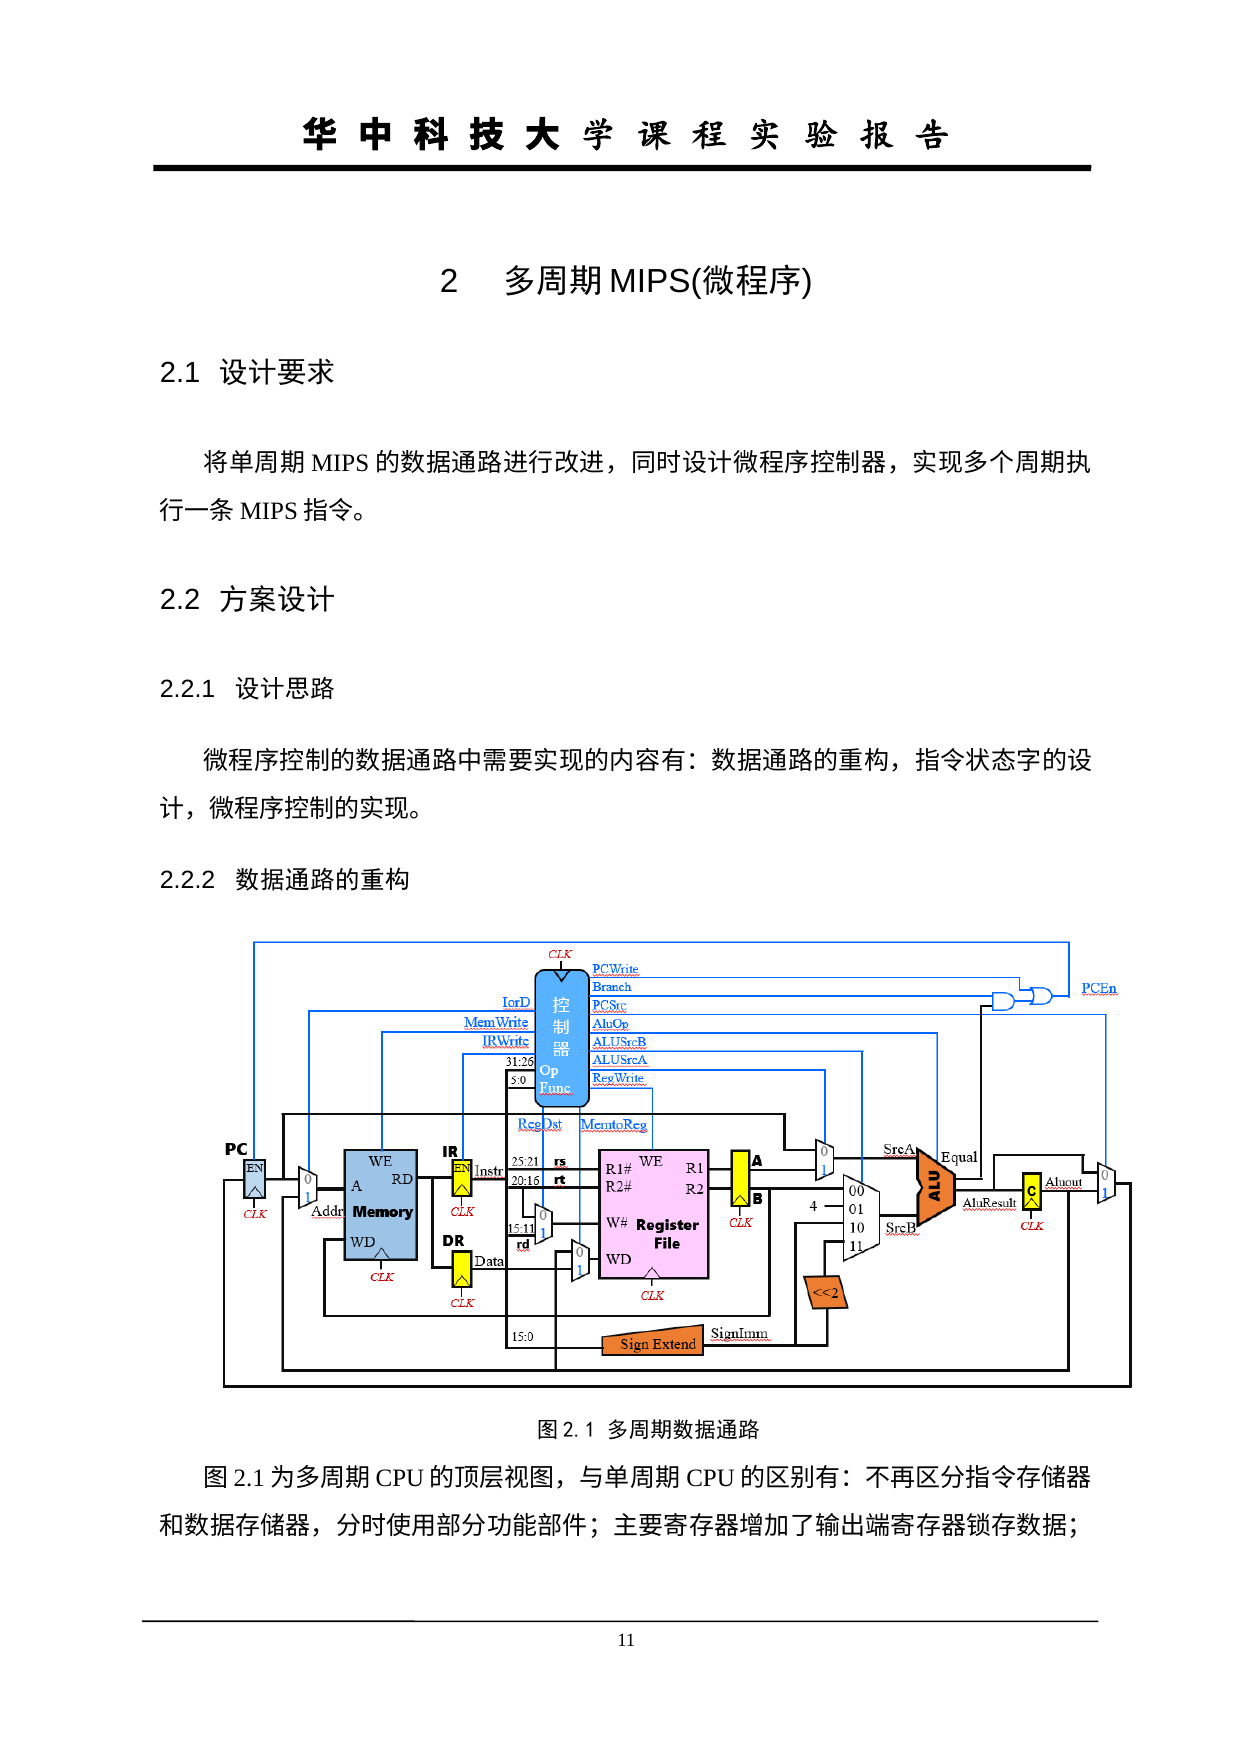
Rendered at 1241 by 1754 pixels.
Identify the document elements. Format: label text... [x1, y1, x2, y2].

subtitle 设计要求 [159, 354, 1093, 389]
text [159, 1452, 1093, 1548]
subtitle 方案设计 [159, 580, 1093, 616]
subtitle 设计思路 [159, 663, 1093, 711]
text 微程序控制的数据通路中需要实现的内容有：数据通路的重构，指令状态字的设计，微程序控制的实现。 [159, 735, 1093, 831]
subtitle 数据通路的重构 [159, 854, 1093, 902]
text 将单周期MIPS的数据通路进行改进，同时设计微程序控制器，实现多个周期执行一条MIPS指令。 [159, 437, 1093, 532]
picture [209, 926, 1143, 1399]
subtitle 多周期MIPS(微程序) [159, 256, 1093, 304]
text 图2.1 多周期数据通路 [159, 1404, 1093, 1452]
